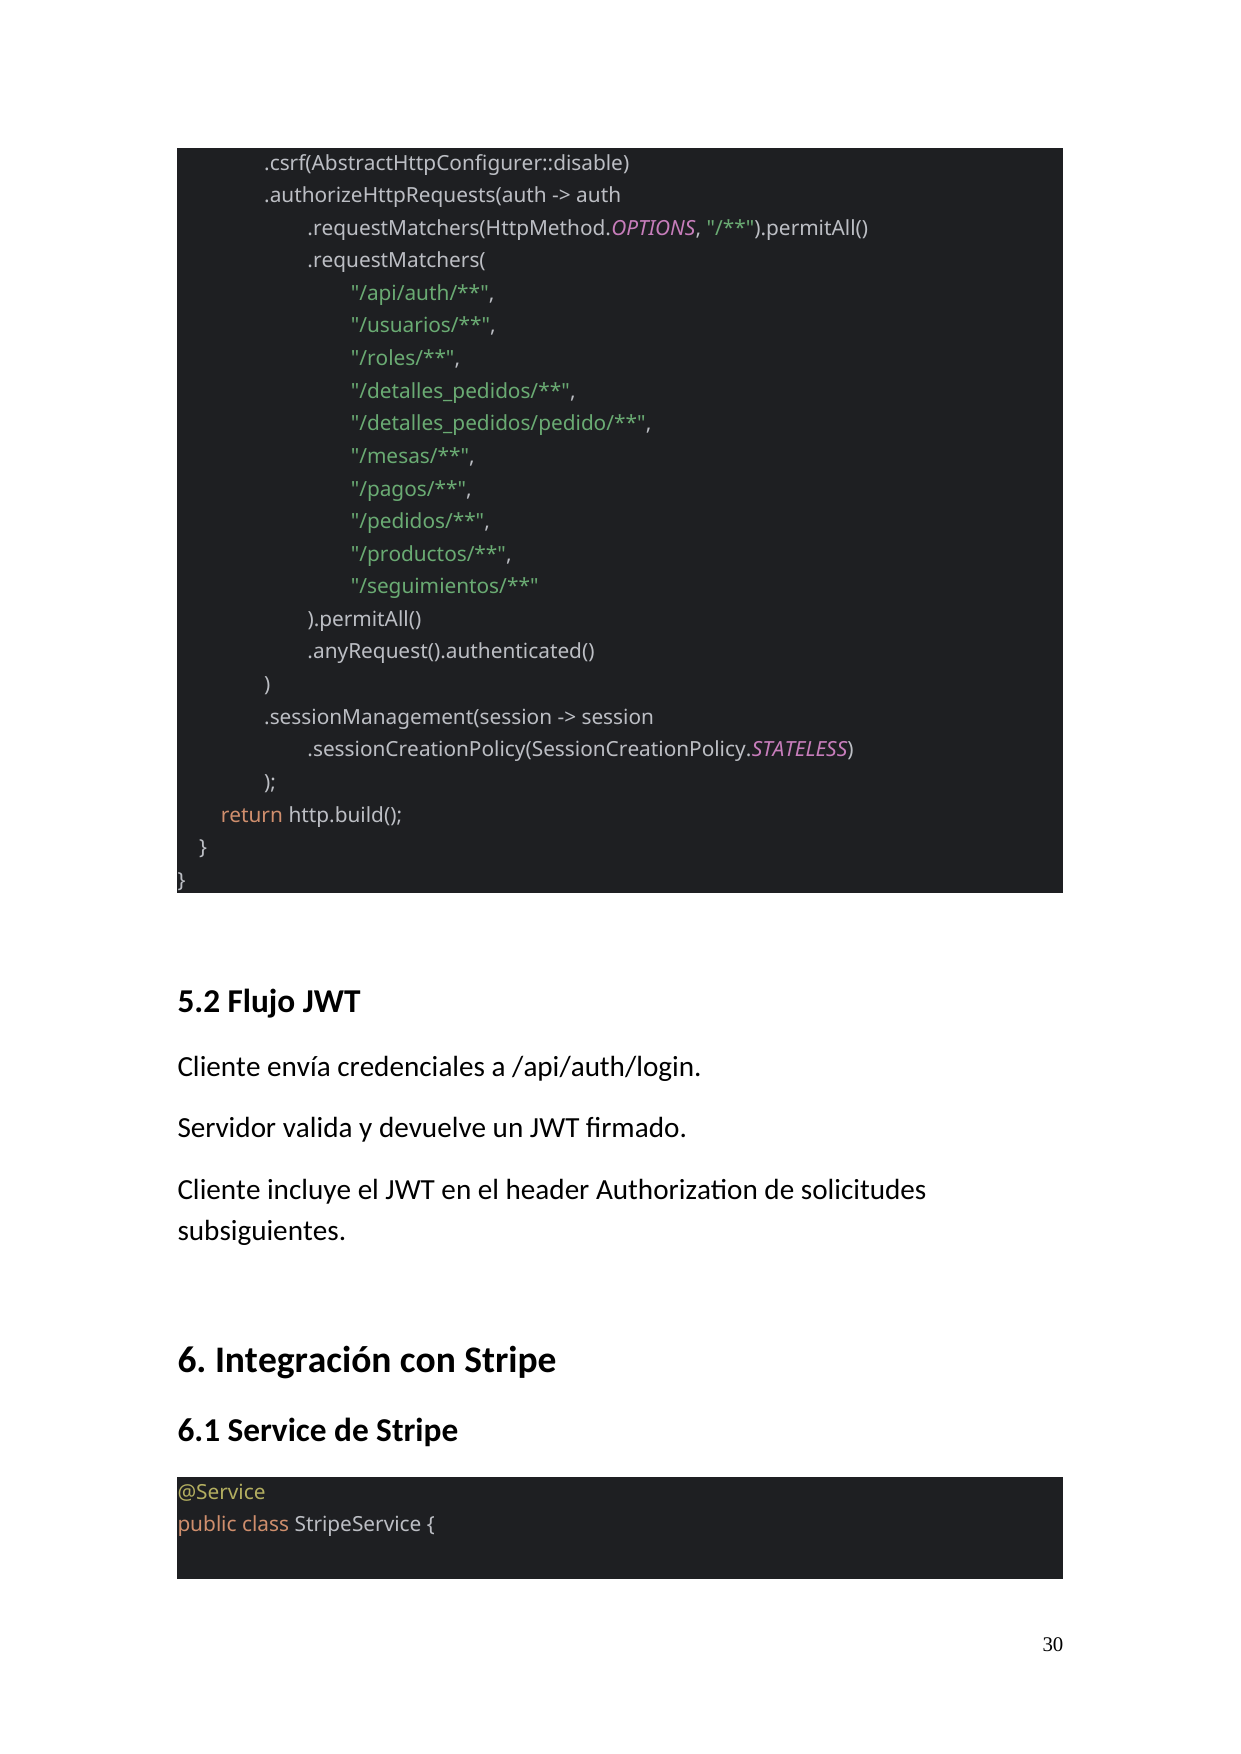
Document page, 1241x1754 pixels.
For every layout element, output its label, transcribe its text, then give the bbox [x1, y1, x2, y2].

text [177, 1477, 1063, 1579]
text 5.2 Flujo JWT [177, 980, 1063, 1021]
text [177, 148, 1063, 893]
text 6. Integración con Stripe [177, 1336, 1063, 1382]
text Cliente envía credenciales a /api/auth/login. [177, 1048, 1063, 1083]
text Servidor valida y devuelve un JWT firmado. [177, 1109, 1063, 1145]
text 6.1 Service de Stripe [177, 1409, 1063, 1450]
text Cliente incluye el JWT en el header Authorization de solicitudes subsiguientes. [177, 1171, 1063, 1248]
